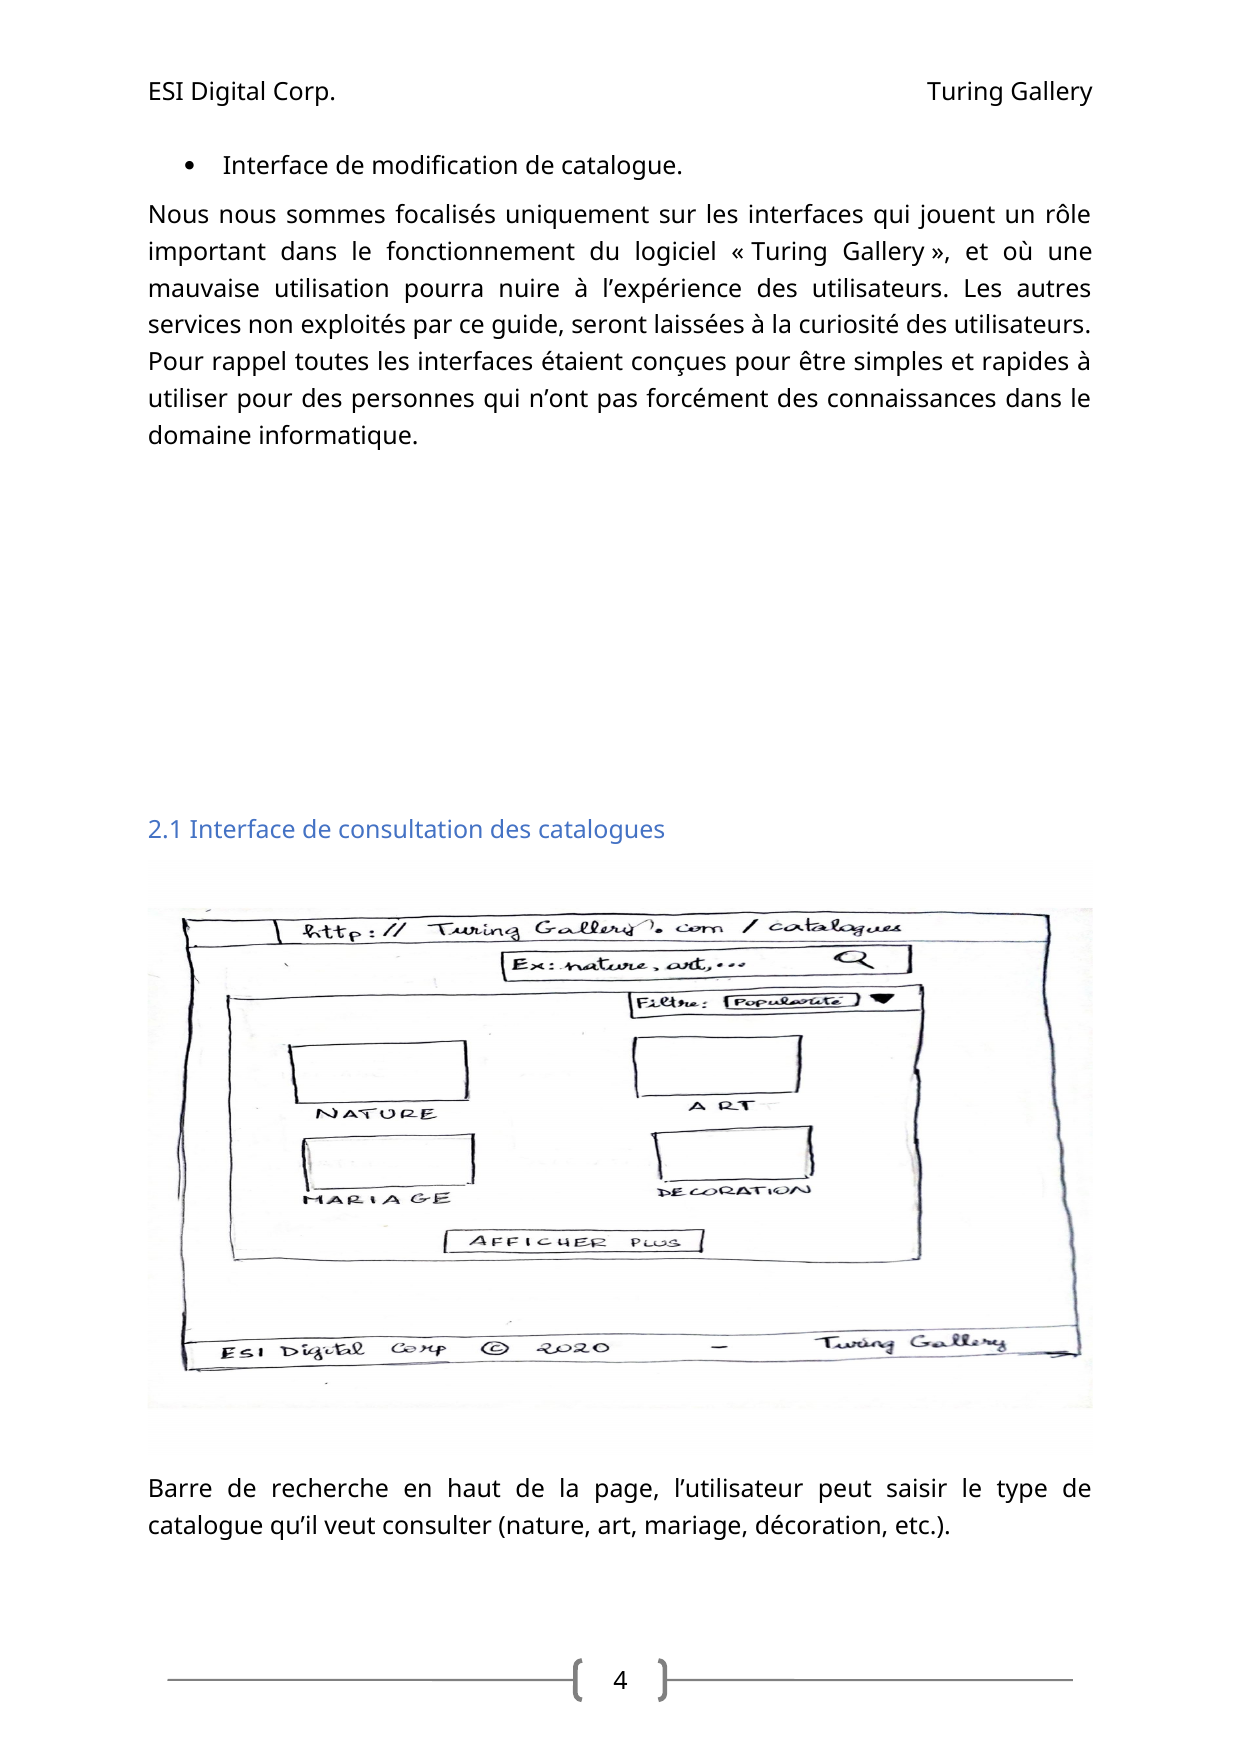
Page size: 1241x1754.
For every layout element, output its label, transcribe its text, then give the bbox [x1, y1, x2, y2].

list Interface de modification de catalogue. [185, 148, 1093, 182]
text Nous nous sommes focalisés uniquement sur les interfaces qui jouent un rôle important dans le fonctionnement du logiciel « Turing Gallery », et où une mauvaise utilisation pourra nuire à l’expérience des utilisateurs. Les autres services non exploités par ce guide, seront laissées à la curiosité des utilisateurs. Pour rappel toutes les interfaces étaient conçues pour être simples et rapides à utiliser pour des personnes qui n’ont pas forcément des connaissances dans le domaine informatique. [148, 197, 1093, 452]
text 2.1 Interface de consultation des catalogues [148, 812, 1093, 846]
text Barre de recherche en haut de la page, l’utilisateur peut saisir le type de catalogue qu’il veut consulter (nature, art, mariage, décoration, etc.). [148, 1471, 1093, 1542]
picture [147, 860, 1093, 1456]
